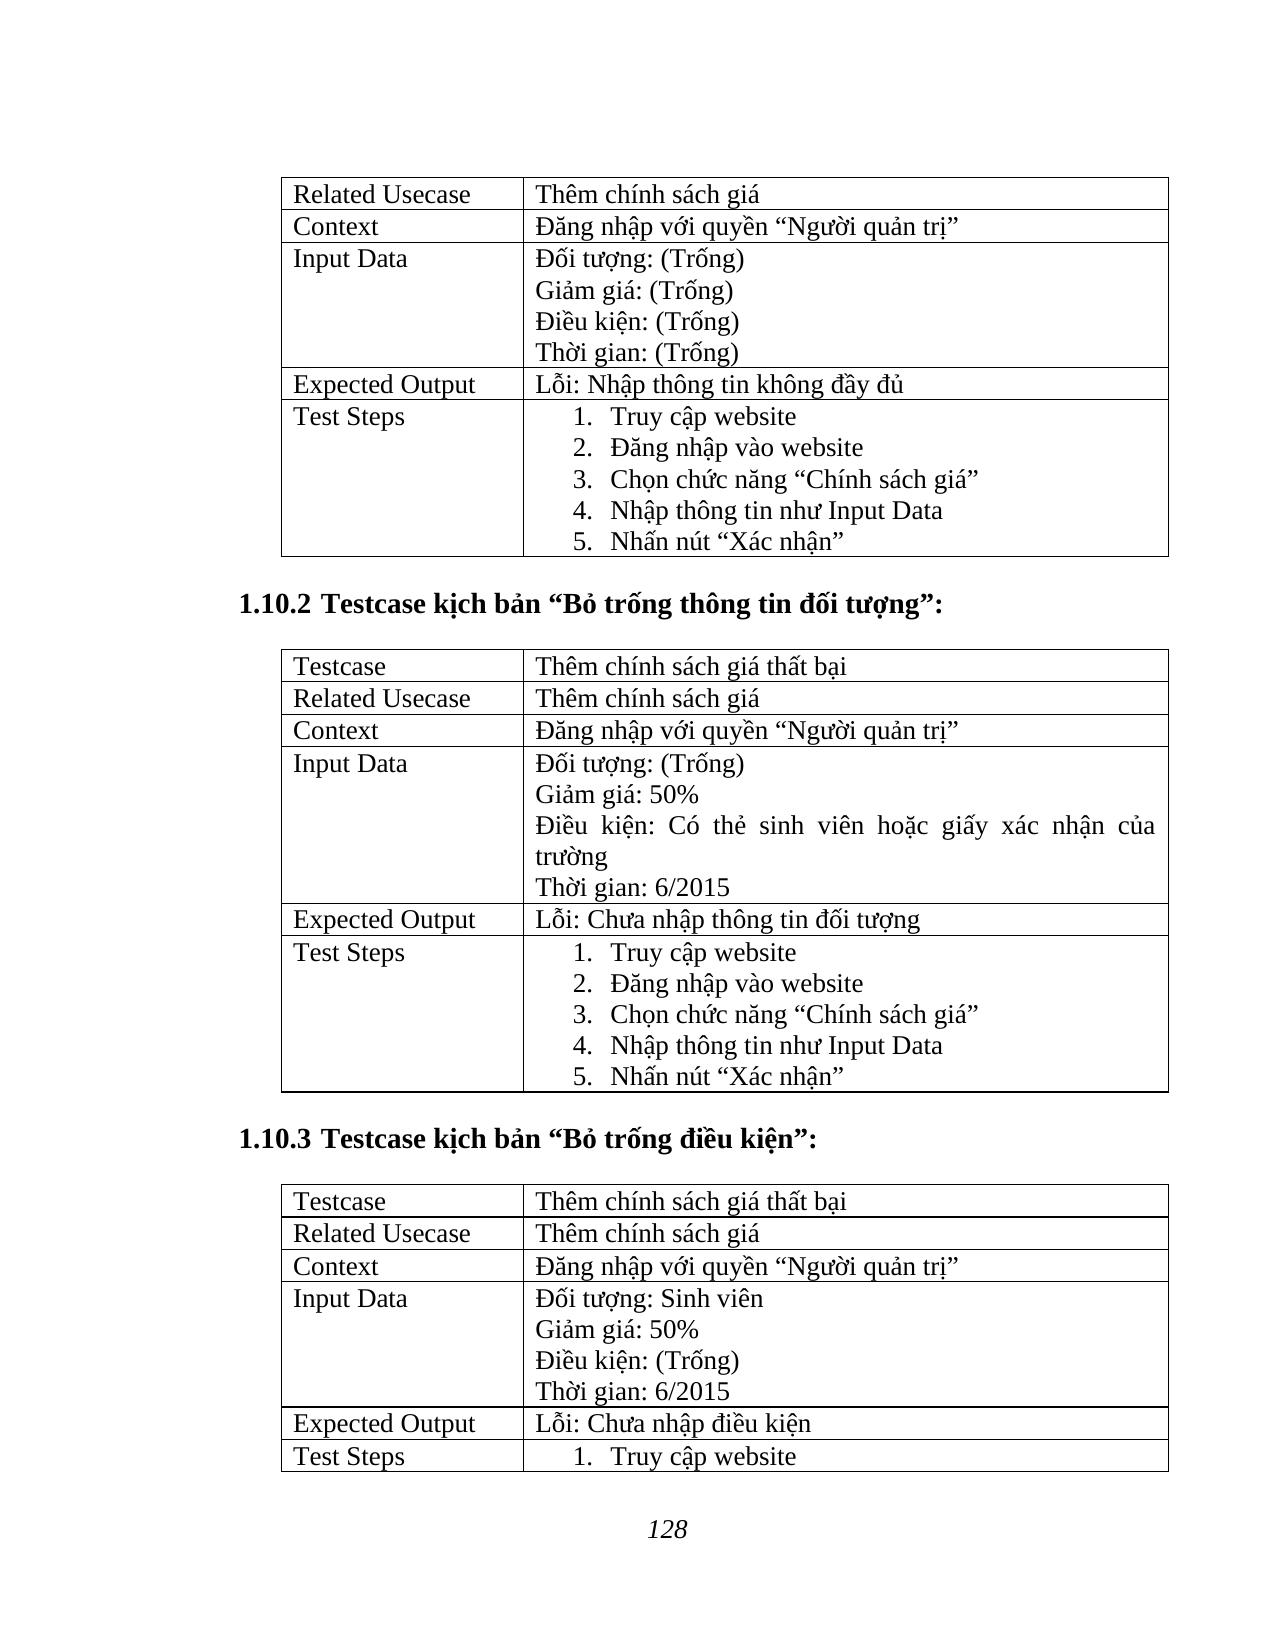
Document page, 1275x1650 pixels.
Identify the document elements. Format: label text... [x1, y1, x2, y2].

subtitle Testcase kịch bản “Bỏ trống điều kiện”: [238, 1122, 1157, 1155]
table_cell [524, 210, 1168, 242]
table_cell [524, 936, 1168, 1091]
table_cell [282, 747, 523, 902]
subtitle Testcase kịch bản “Bỏ trống thông tin đối tượng”: [238, 586, 1157, 620]
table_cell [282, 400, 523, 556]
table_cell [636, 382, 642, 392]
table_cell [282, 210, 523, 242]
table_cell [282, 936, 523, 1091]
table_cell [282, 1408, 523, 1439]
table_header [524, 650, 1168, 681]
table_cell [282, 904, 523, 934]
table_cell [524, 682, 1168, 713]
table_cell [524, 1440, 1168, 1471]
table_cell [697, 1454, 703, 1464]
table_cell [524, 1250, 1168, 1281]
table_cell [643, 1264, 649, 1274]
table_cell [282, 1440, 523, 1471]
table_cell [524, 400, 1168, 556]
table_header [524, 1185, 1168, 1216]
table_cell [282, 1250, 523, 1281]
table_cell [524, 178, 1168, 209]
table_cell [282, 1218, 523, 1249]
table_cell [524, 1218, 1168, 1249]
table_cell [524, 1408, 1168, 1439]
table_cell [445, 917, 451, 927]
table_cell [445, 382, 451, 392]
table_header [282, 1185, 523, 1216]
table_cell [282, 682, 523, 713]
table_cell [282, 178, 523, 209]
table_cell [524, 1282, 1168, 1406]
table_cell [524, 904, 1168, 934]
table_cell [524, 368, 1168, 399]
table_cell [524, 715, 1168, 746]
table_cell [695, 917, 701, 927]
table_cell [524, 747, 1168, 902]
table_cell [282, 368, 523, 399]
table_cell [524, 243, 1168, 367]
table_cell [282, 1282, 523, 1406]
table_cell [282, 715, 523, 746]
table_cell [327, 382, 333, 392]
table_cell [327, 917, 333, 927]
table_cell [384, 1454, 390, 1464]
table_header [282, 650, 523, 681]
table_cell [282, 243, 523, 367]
